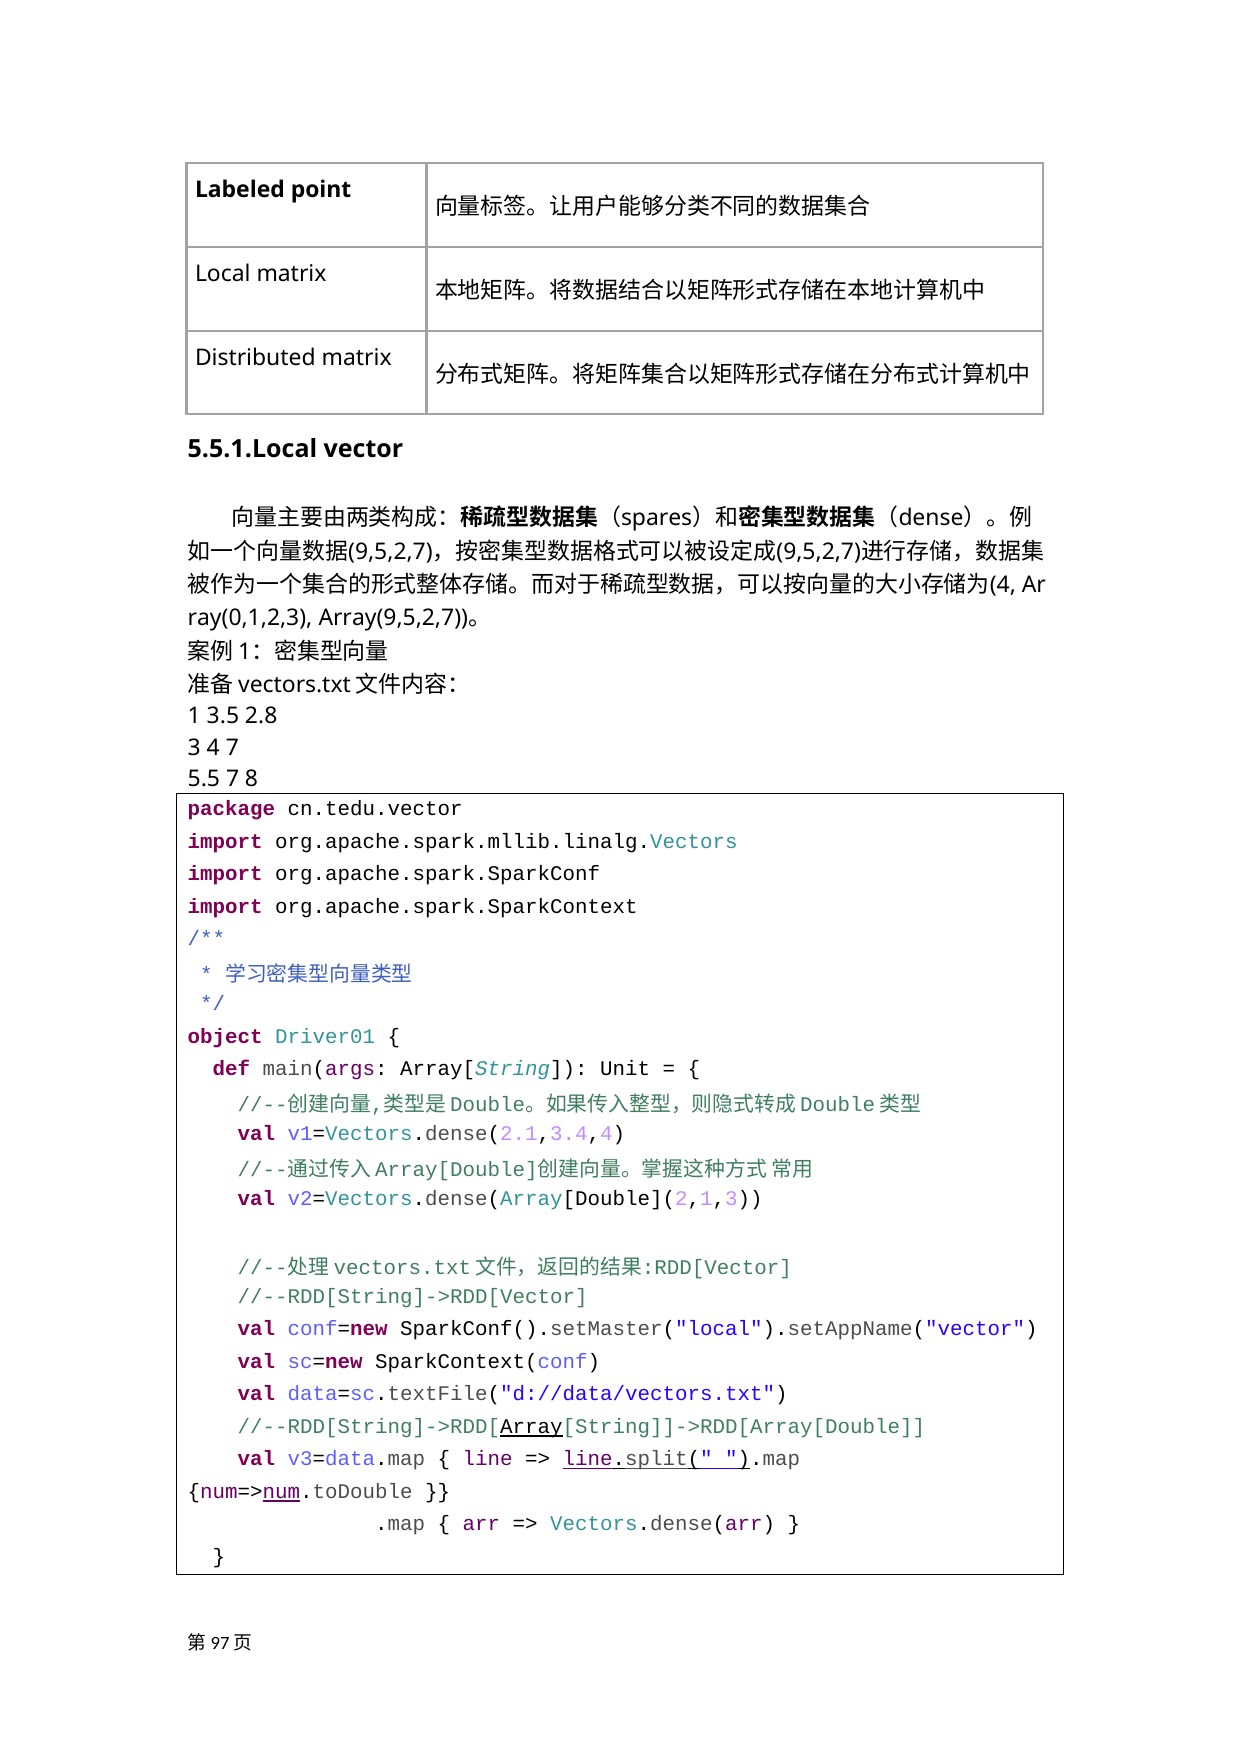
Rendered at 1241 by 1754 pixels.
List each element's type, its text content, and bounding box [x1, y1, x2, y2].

table_cell Labeled point [188, 164, 425, 246]
subtitle 5.5.1.Local vector [187, 415, 1053, 480]
text 5.5 7 8 [187, 762, 1053, 793]
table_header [177, 794, 1063, 1574]
text 1 3.5 2.8 [187, 699, 1053, 730]
table_cell 本地矩阵。将数据结合以矩阵形式存储在本地计算机中 [428, 248, 1042, 329]
table_cell Local matrix [188, 248, 425, 329]
text 向量主要由两类构成：稀疏型数据集（spares）和密集型数据集（dense）。例如一个向量数据(9,5,2,7)，按密集型数据格式可以被设定成(9,5,2,7)进行存储，数据集被作为一个集合的形式整体存储。而对于稀疏型数据，可以按向量的大小存储为(4, Array(0,1,2,3), Array(9,5,2,7))。 [187, 499, 1053, 632]
table_cell 分布式矩阵。将矩阵集合以矩阵形式存储在分布式计算机中 [428, 332, 1042, 413]
table_cell 向量标签。让用户能够分类不同的数据集合 [428, 164, 1042, 246]
text 案例1：密集型向量 [187, 632, 1053, 666]
table_cell Distributed matrix [188, 332, 425, 413]
text 准备vectors.txt文件内容： [187, 666, 1053, 699]
text 3 4 7 [187, 730, 1053, 762]
